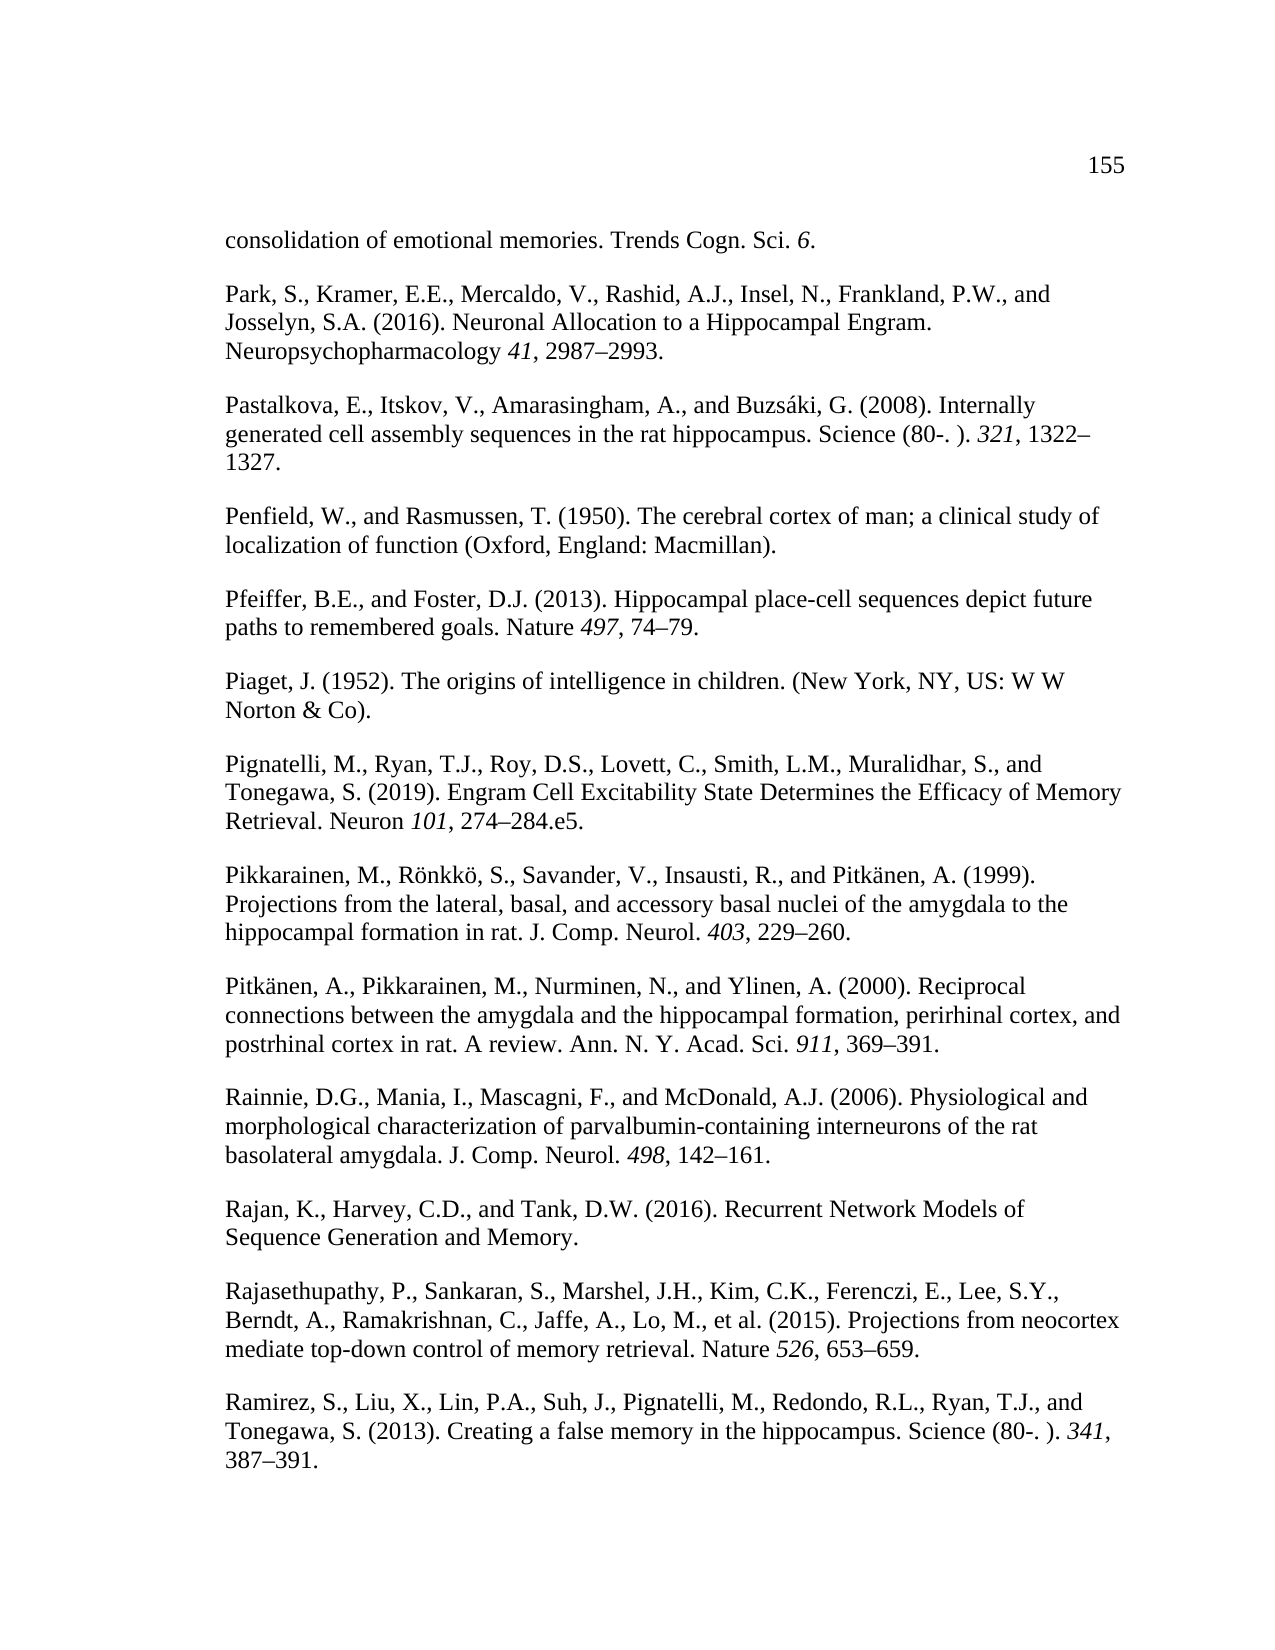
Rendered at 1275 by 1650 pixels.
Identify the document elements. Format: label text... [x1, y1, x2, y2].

text Piaget, J. (1952). The origins of intelligence in children. (New York, NY, US: W W Norton & Co). [225, 666, 1125, 724]
text Rajasethupathy, P., Sankaran, S., Marshel, J.H., Kim, C.K., Ferenczi, E., Lee, S.Y., Berndt, A., Ramakrishnan, C., Jaffe, A., Lo, M., et al. (2015). Projections from neocortex mediate top-down control of memory retrieval. Nature 526, 653–659. [225, 1276, 1125, 1362]
text Rajan, K., Harvey, C.D., and Tank, D.W. (2016). Recurrent Network Models of Sequence Generation and Memory. [225, 1194, 1125, 1251]
text Pfeiffer, B.E., and Foster, D.J. (2013). Hippocampal place-cell sequences depict future paths to remembered goals. Nature 497, 74–79. [225, 584, 1125, 641]
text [225, 225, 1125, 254]
text Pastalkova, E., Itskov, V., Amarasingham, A., and Buzsáki, G. (2008). Internally generated cell assembly sequences in the rat hippocampus. Science (80-. ). 321, 1322–1327. [225, 390, 1125, 476]
text Penfield, W., and Rasmussen, T. (1950). The cerebral cortex of man; a clinical study of localization of function (Oxford, England: Macmillan). [225, 501, 1125, 559]
text Pignatelli, M., Ryan, T.J., Roy, D.S., Lovett, C., Smith, L.M., Muralidhar, S., and Tonegawa, S. (2019). Engram Cell Excitability State Determines the Efficacy of Memory Retrieval. Neuron 101, 274–284.e5. [225, 749, 1125, 835]
text Rainnie, D.G., Mania, I., Mascagni, F., and McDonald, A.J. (2006). Physiological and morphological characterization of parvalbumin-containing interneurons of the rat basolateral amygdala. J. Comp. Neurol. 498, 142–161. [225, 1082, 1125, 1169]
text Pikkarainen, M., Rönkkö, S., Savander, V., Insausti, R., and Pitkänen, A. (1999). Projections from the lateral, basal, and accessory basal nuclei of the amygdala to the hippocampal formation in rat. J. Comp. Neurol. 403, 229–260. [225, 860, 1125, 946]
text Ramirez, S., Liu, X., Lin, P.A., Suh, J., Pignatelli, M., Redondo, R.L., Ryan, T.J., and Tonegawa, S. (2013). Creating a false memory in the hippocampus. Science (80-. ). 341, 387–391. [225, 1387, 1125, 1474]
text Pitkänen, A., Pikkarainen, M., Nurminen, N., and Ylinen, A. (2000). Reciprocal connections between the amygdala and the hippocampal formation, perirhinal cortex, and postrhinal cortex in rat. A review. Ann. N. Y. Acad. Sci. 911, 369–391. [225, 971, 1125, 1057]
text Park, S., Kramer, E.E., Mercaldo, V., Rashid, A.J., Insel, N., Frankland, P.W., and Josselyn, S.A. (2016). Neuronal Allocation to a Hippocampal Engram. Neuropsychopharmacology 41, 2987–2993. [225, 279, 1125, 365]
